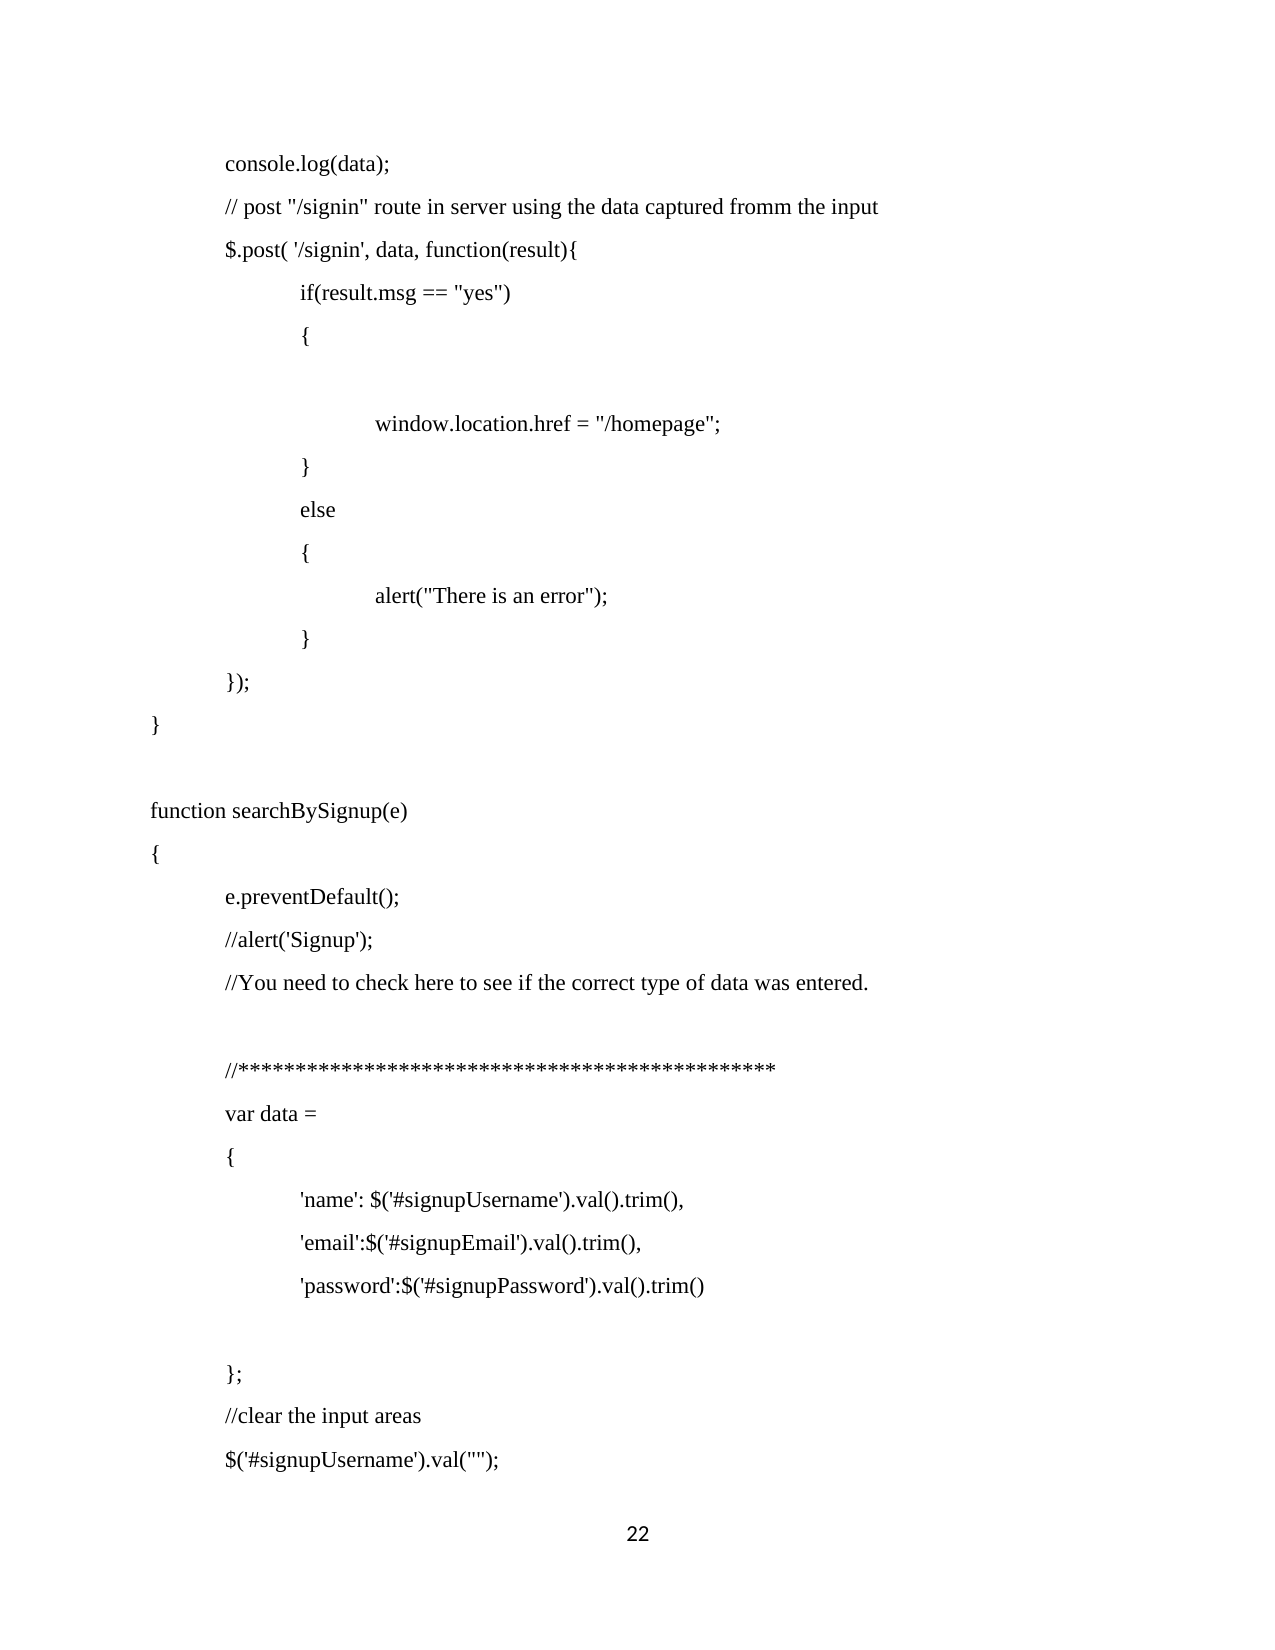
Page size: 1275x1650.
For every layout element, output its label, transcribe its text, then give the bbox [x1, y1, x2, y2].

text console.log(data); [150, 150, 1125, 176]
text 'email':$('#signupEmail').val().trim(), [150, 1229, 1125, 1255]
text } [150, 625, 1125, 651]
text { [150, 840, 1125, 866]
text //clear the input areas [150, 1403, 1125, 1429]
text $.post( '/signin', data, function(result){ [150, 236, 1125, 262]
text 'password':$('#signupPassword').val().trim() [150, 1272, 1125, 1298]
text }); [150, 668, 1125, 694]
text function searchBySignup(e) [150, 797, 1125, 823]
text //*********************************************** [150, 1057, 1125, 1083]
text $('#signupUsername').val(""); [150, 1446, 1125, 1472]
text window.location.href = "/homepage"; [150, 410, 1125, 436]
text 'name': $('#signupUsername').val().trim(), [150, 1186, 1125, 1212]
text } [150, 453, 1125, 479]
text // post "/signin" route in server using the data captured fromm the input [150, 193, 1125, 219]
text e.preventDefault(); [150, 883, 1125, 909]
text alert("There is an error"); [150, 582, 1125, 608]
text }; [150, 1359, 1125, 1386]
text //alert('Signup'); [150, 926, 1125, 952]
text var data = [150, 1100, 1125, 1126]
text else [150, 496, 1125, 522]
text { [150, 1143, 1125, 1169]
text } [150, 711, 1125, 737]
text { [150, 539, 1125, 565]
text //You need to check here to see if the correct type of data was entered. [150, 969, 1125, 995]
text if(result.msg == "yes") [150, 279, 1125, 305]
text { [150, 322, 1125, 348]
